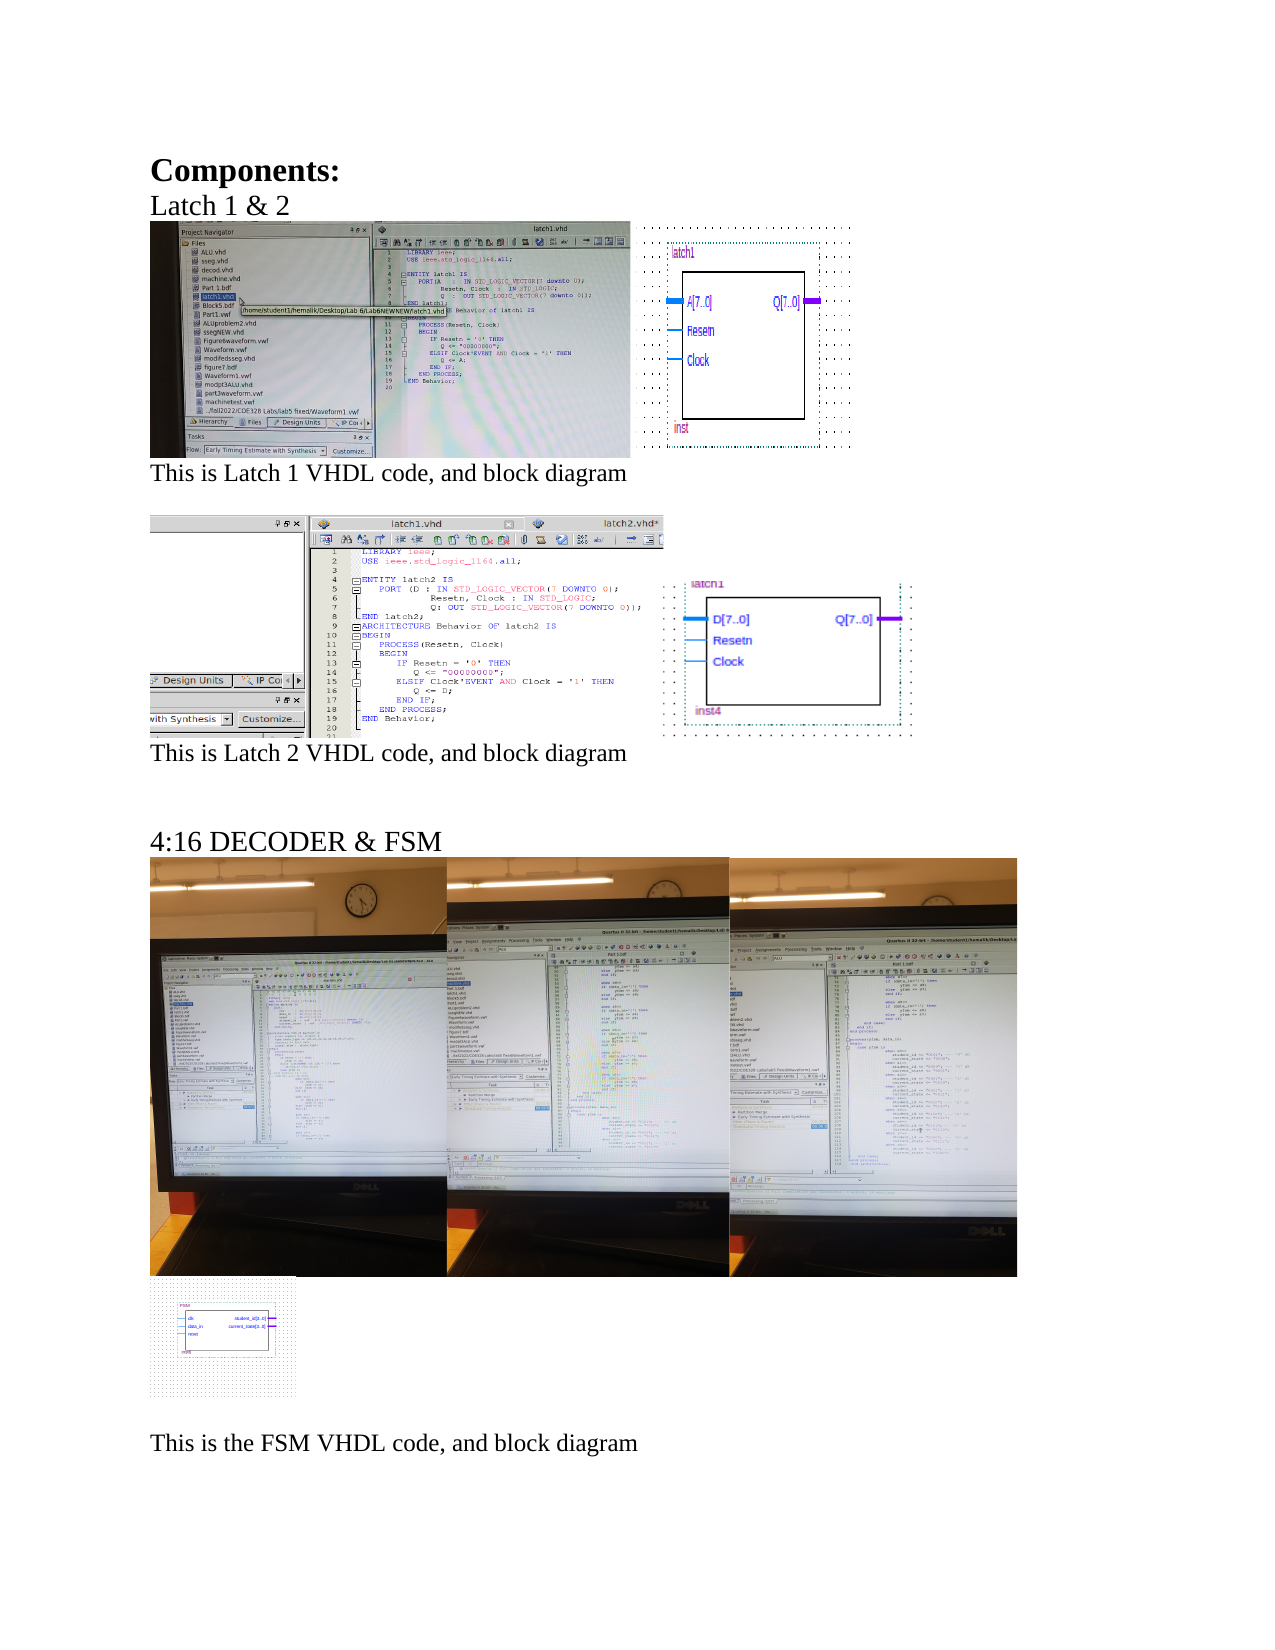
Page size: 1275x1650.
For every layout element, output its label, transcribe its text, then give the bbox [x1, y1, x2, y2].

text Latch 1 & 2 [150, 188, 1037, 222]
text 4:16 DECODER & FSM [150, 824, 1037, 858]
text This is Latch 1 VHDL code, and block diagram [150, 458, 1037, 487]
text Components: [150, 150, 1037, 188]
picture [150, 857, 1018, 1399]
text This is Latch 2 VHDL code, and block diagram [150, 738, 1037, 767]
picture [636, 224, 850, 458]
text This is the FSM VHDL code, and block diagram [150, 1428, 1037, 1456]
picture [150, 515, 915, 738]
picture [150, 221, 631, 458]
